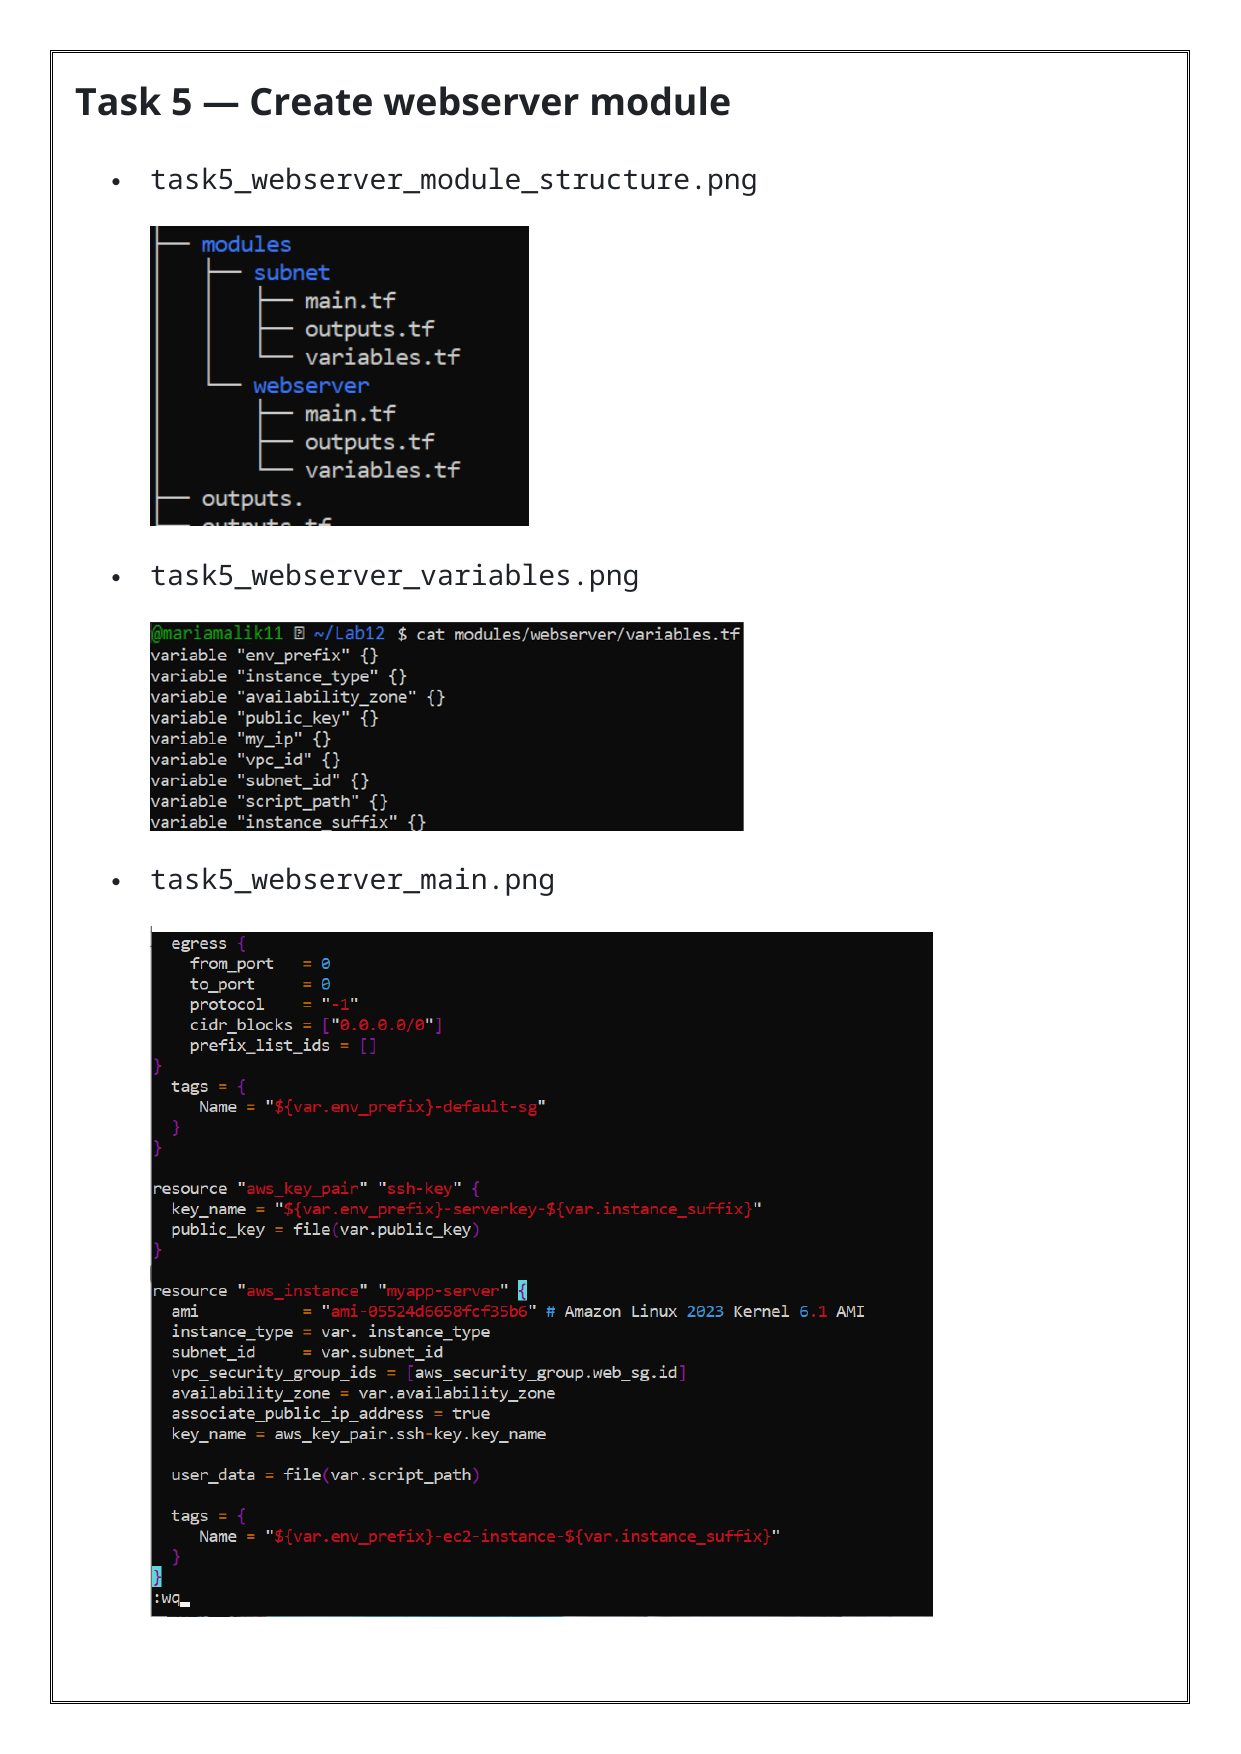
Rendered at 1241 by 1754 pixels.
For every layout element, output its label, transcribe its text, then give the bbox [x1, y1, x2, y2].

picture [150, 622, 744, 831]
list task5_webserver_main.png [112, 859, 1165, 898]
list task5_webserver_module_structure.png [112, 159, 1165, 198]
picture [150, 226, 529, 526]
picture [150, 926, 933, 1617]
list task5_webserver_variables.png [112, 555, 1165, 593]
subtitle Task 5 — Create webserver module [75, 75, 1165, 126]
